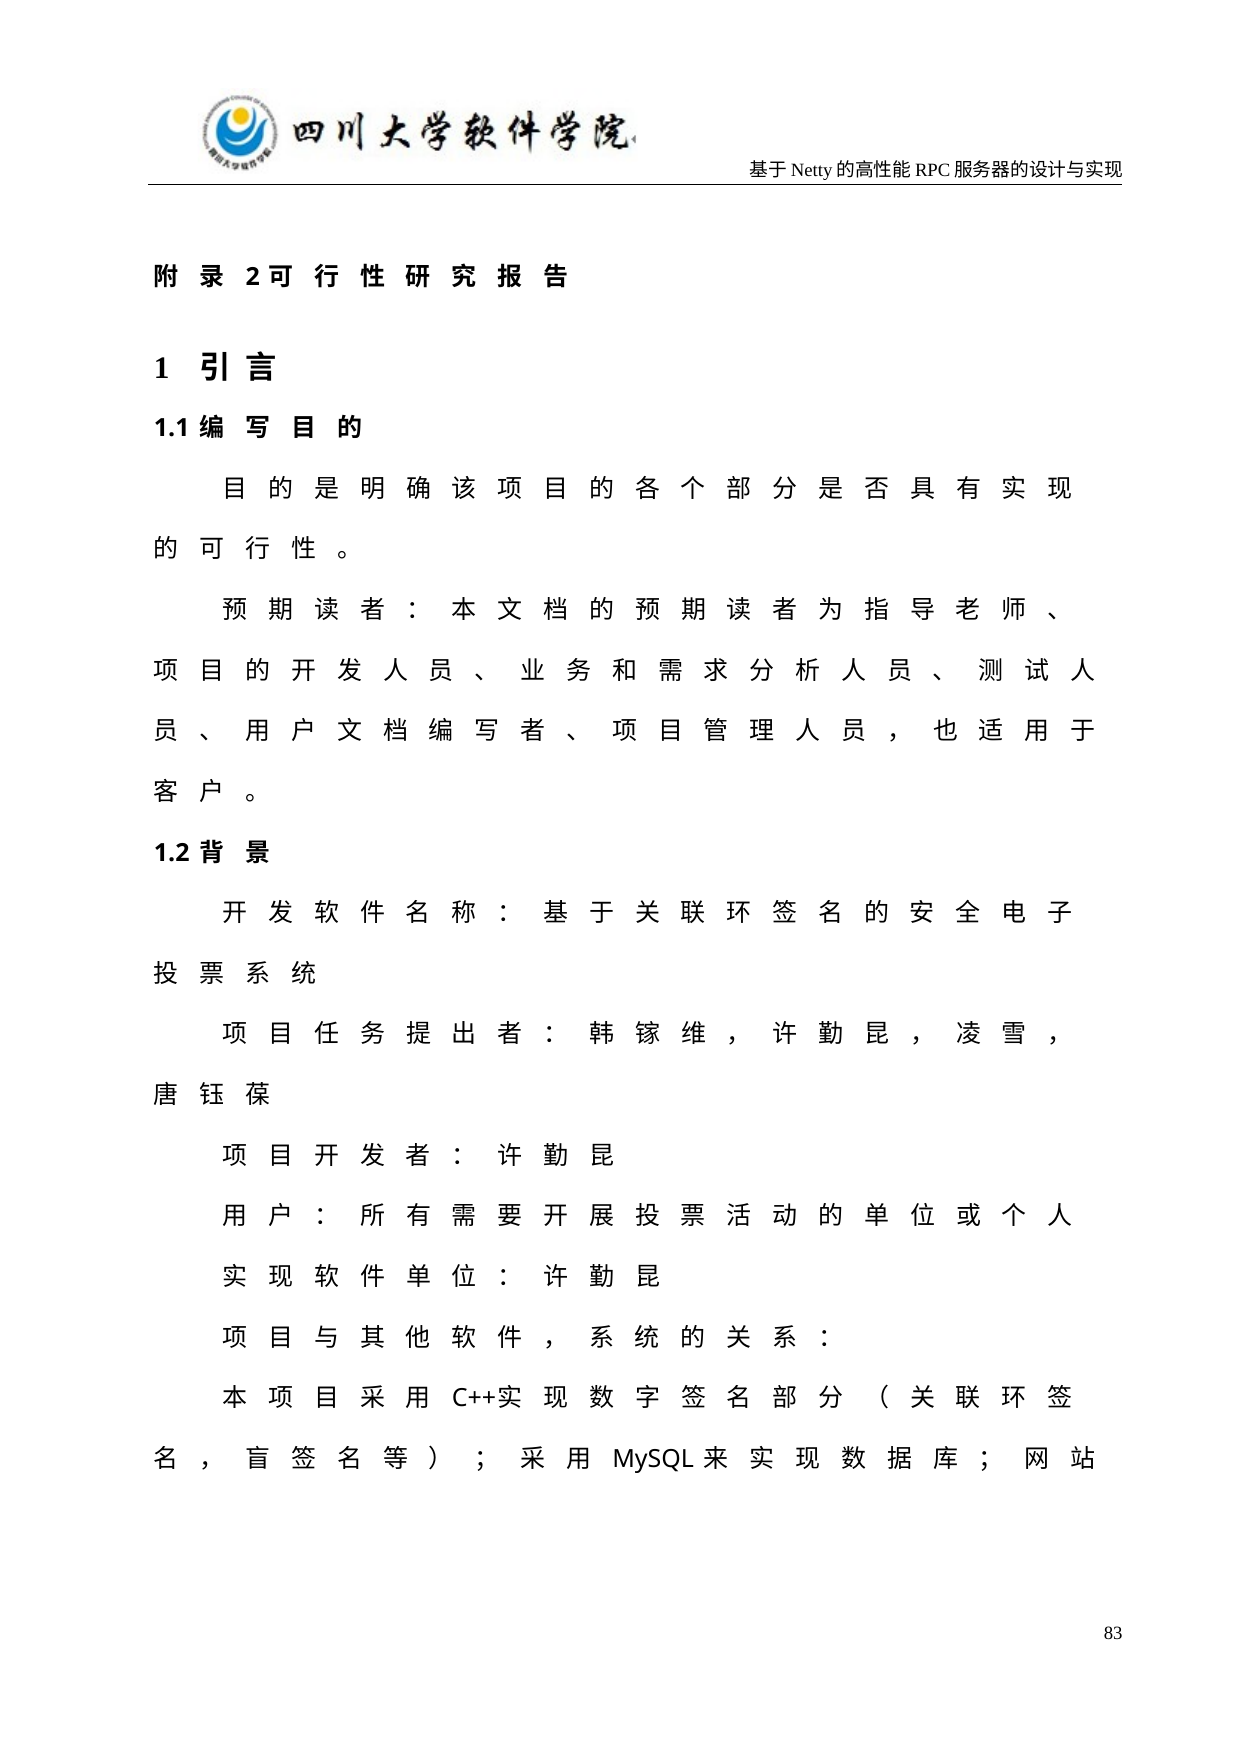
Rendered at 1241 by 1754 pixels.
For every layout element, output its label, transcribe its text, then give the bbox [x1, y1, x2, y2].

text 预期读者：本文档的预期读者为指导老师、项目的开发人员、业务和需求分析人员、测试人员、用户文档编写者、项目管理人员，也适用于客户。 [154, 577, 1116, 820]
text 项目开发者：许勤昆 [154, 1123, 1116, 1184]
text 1.2背景 [154, 820, 1116, 881]
picture [197, 88, 639, 177]
text 开发软件名称：基于关联环签名的安全电子投票系统 [154, 881, 1116, 1002]
text 项目任务提出者：韩镓维，许勤昆，凌雪，唐钰葆 [154, 1002, 1116, 1123]
text 1.1编写目的 [154, 396, 1116, 456]
subtitle 引言 [154, 335, 1116, 396]
text 用户：所有需要开展投票活动的单位或个人 [154, 1184, 1116, 1244]
subtitle 附录2 可行性研究报告 [154, 244, 1116, 304]
text 目的是明确该项目的各个部分是否具有实现的可行性。 [154, 456, 1116, 577]
text 项目与其他软件，系统的关系： [154, 1305, 1116, 1366]
text 实现软件单位：许勤昆 [154, 1244, 1116, 1305]
text 本项目采用C++实现数字签名部分（关联环签名，盲签名等）；采用MySQL来实现数据库；网站后端采用SSH框架，前端采用BootStrap以及jQuery等框架。 [154, 1366, 1116, 1487]
